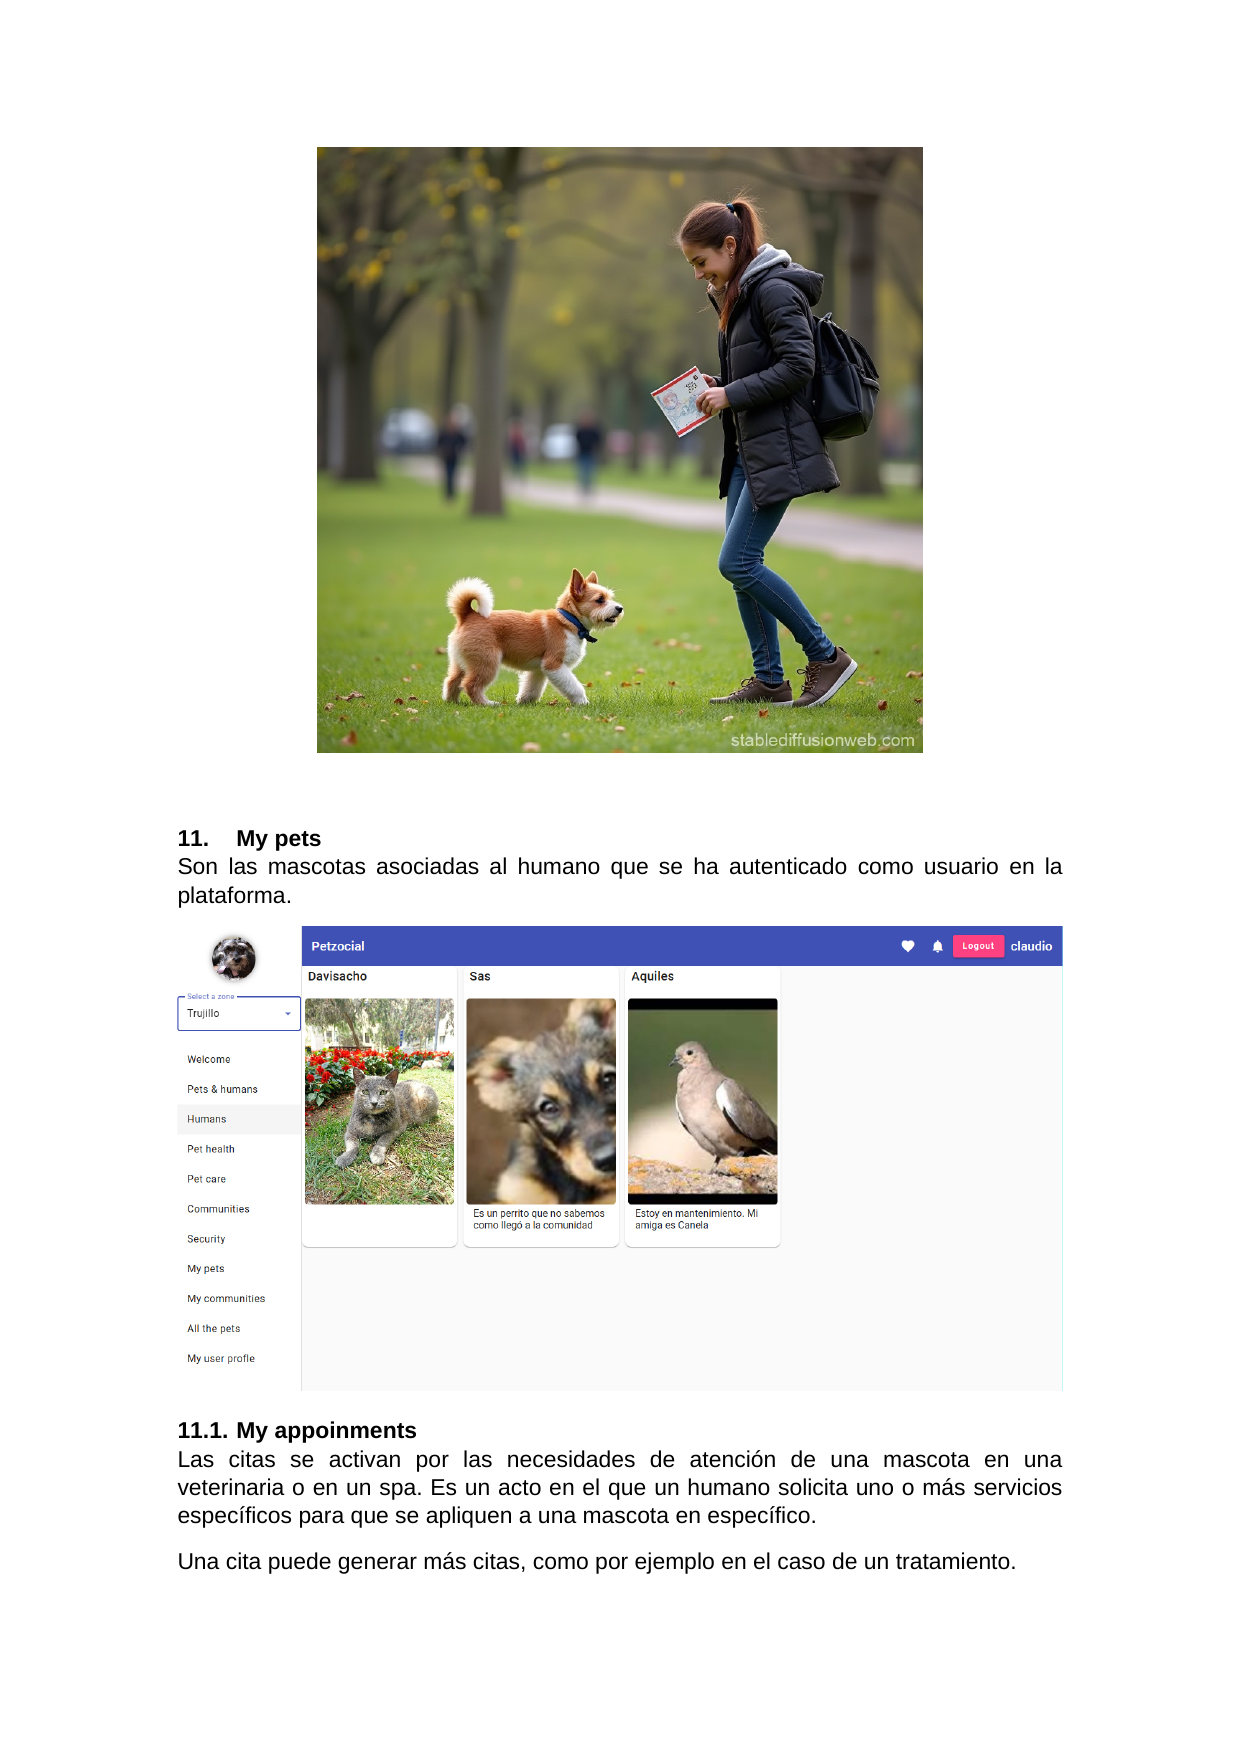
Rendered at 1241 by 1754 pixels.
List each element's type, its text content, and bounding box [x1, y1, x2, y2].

subtitle My pets [177, 825, 1063, 851]
text Las citas se activan por las necesidades de atención de una mascota en una veterinaria o en un spa. Es un acto en el que un humano solicita uno o más servicios específicos para que se apliquen a una mascota en específico. [177, 1446, 1063, 1529]
text Son las mascotas asociadas al humano que se ha autenticado como usuario en la plataforma. [177, 853, 1063, 908]
subtitle My appoinments [177, 1417, 1063, 1443]
picture [177, 926, 1063, 1391]
text Una cita puede generar más citas, como por ejemplo en el caso de un tratamiento. [177, 1548, 1063, 1574]
picture [317, 147, 923, 753]
